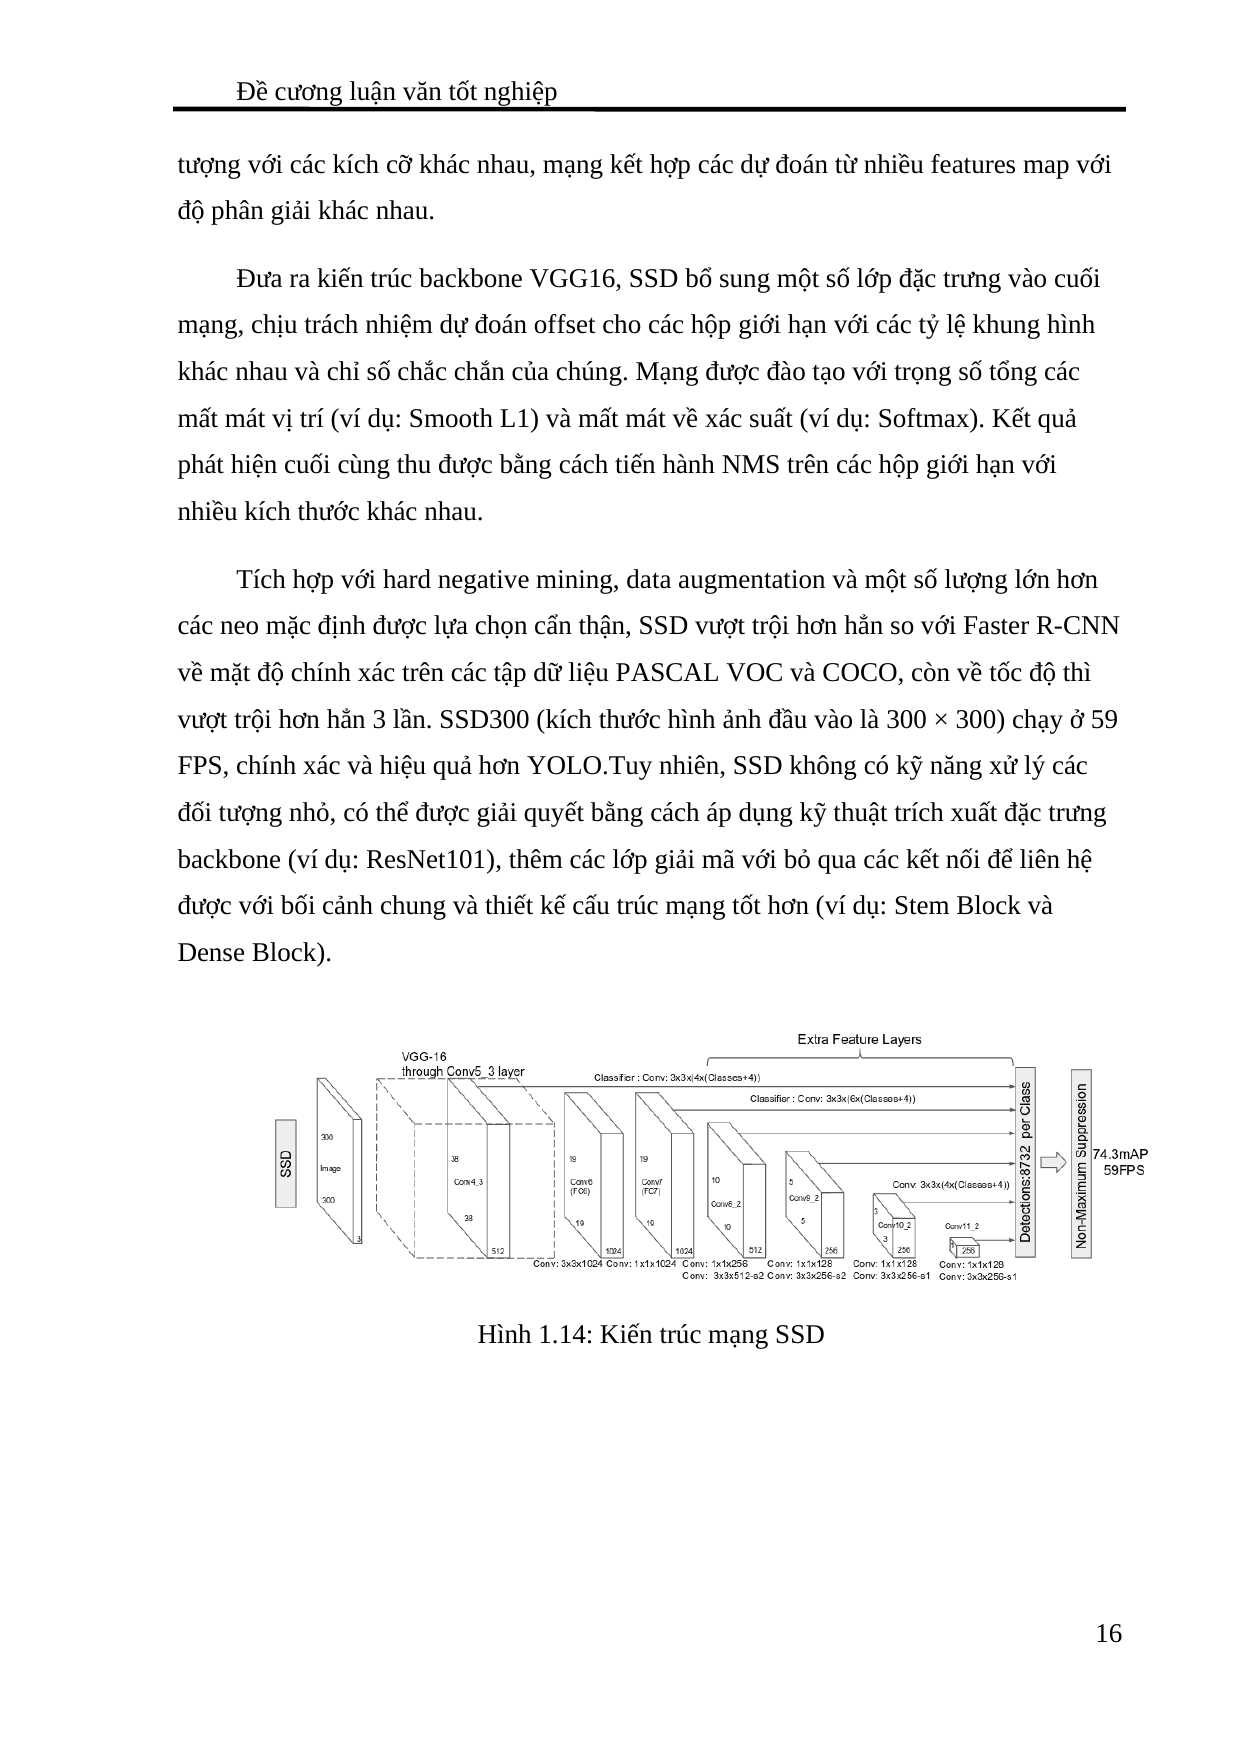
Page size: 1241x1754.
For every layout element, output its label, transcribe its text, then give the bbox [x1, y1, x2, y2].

text Đưa ra kiến trúc backbone VGG16, SSD bổ sung một số lớp đặc trưng vào cuối mạng, chịu trách nhiệm dự đoán offset cho các hộp giới hạn với các tỷ lệ khung hình khác nhau và chỉ số chắc chắn của chúng. Mạng được đào tạo với trọng số tổng các mất mát vị trí (ví dụ: Smooth L1) và mất mát về xác suất (ví dụ: Softmax). Kết quả phát hiện cuối cùng thu được bằng cách tiến hành NMS trên các hộp giới hạn với nhiều kích thước khác nhau. [177, 262, 1122, 526]
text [177, 148, 1122, 226]
text Tích hợp với hard negative mining, data augmentation và một số lượng lớn hơn các neo mặc định được lựa chọn cẩn thận, SSD vượt trội hơn hẳn so với Faster R-CNN về mặt độ chính xác trên các tập dữ liệu PASCAL VOC và COCO, còn về tốc độ thì vượt trội hơn hẳn 3 lần. SSD300 (kích thước hình ảnh đầu vào là 300 × 300) chạy ở 59 FPS, chính xác và hiệu quả hơn YOLO.Tuy nhiên, SSD không có kỹ năng xử lý các đối tượng nhỏ, có thể được giải quyết bằng cách áp dụng kỹ thuật trích xuất đặc trưng backbone (ví dụ: ResNet101), thêm các lớp giải mã với bỏ qua các kết nối để liên hệ được với bối cảnh chung và thiết kế cấu trúc mạng tốt hơn (ví dụ: Stem Block và Dense Block). [177, 563, 1122, 967]
picture [236, 1003, 1177, 1282]
text Hình 1.14: Kiến trúc mạng SSD [402, 1318, 1122, 1349]
